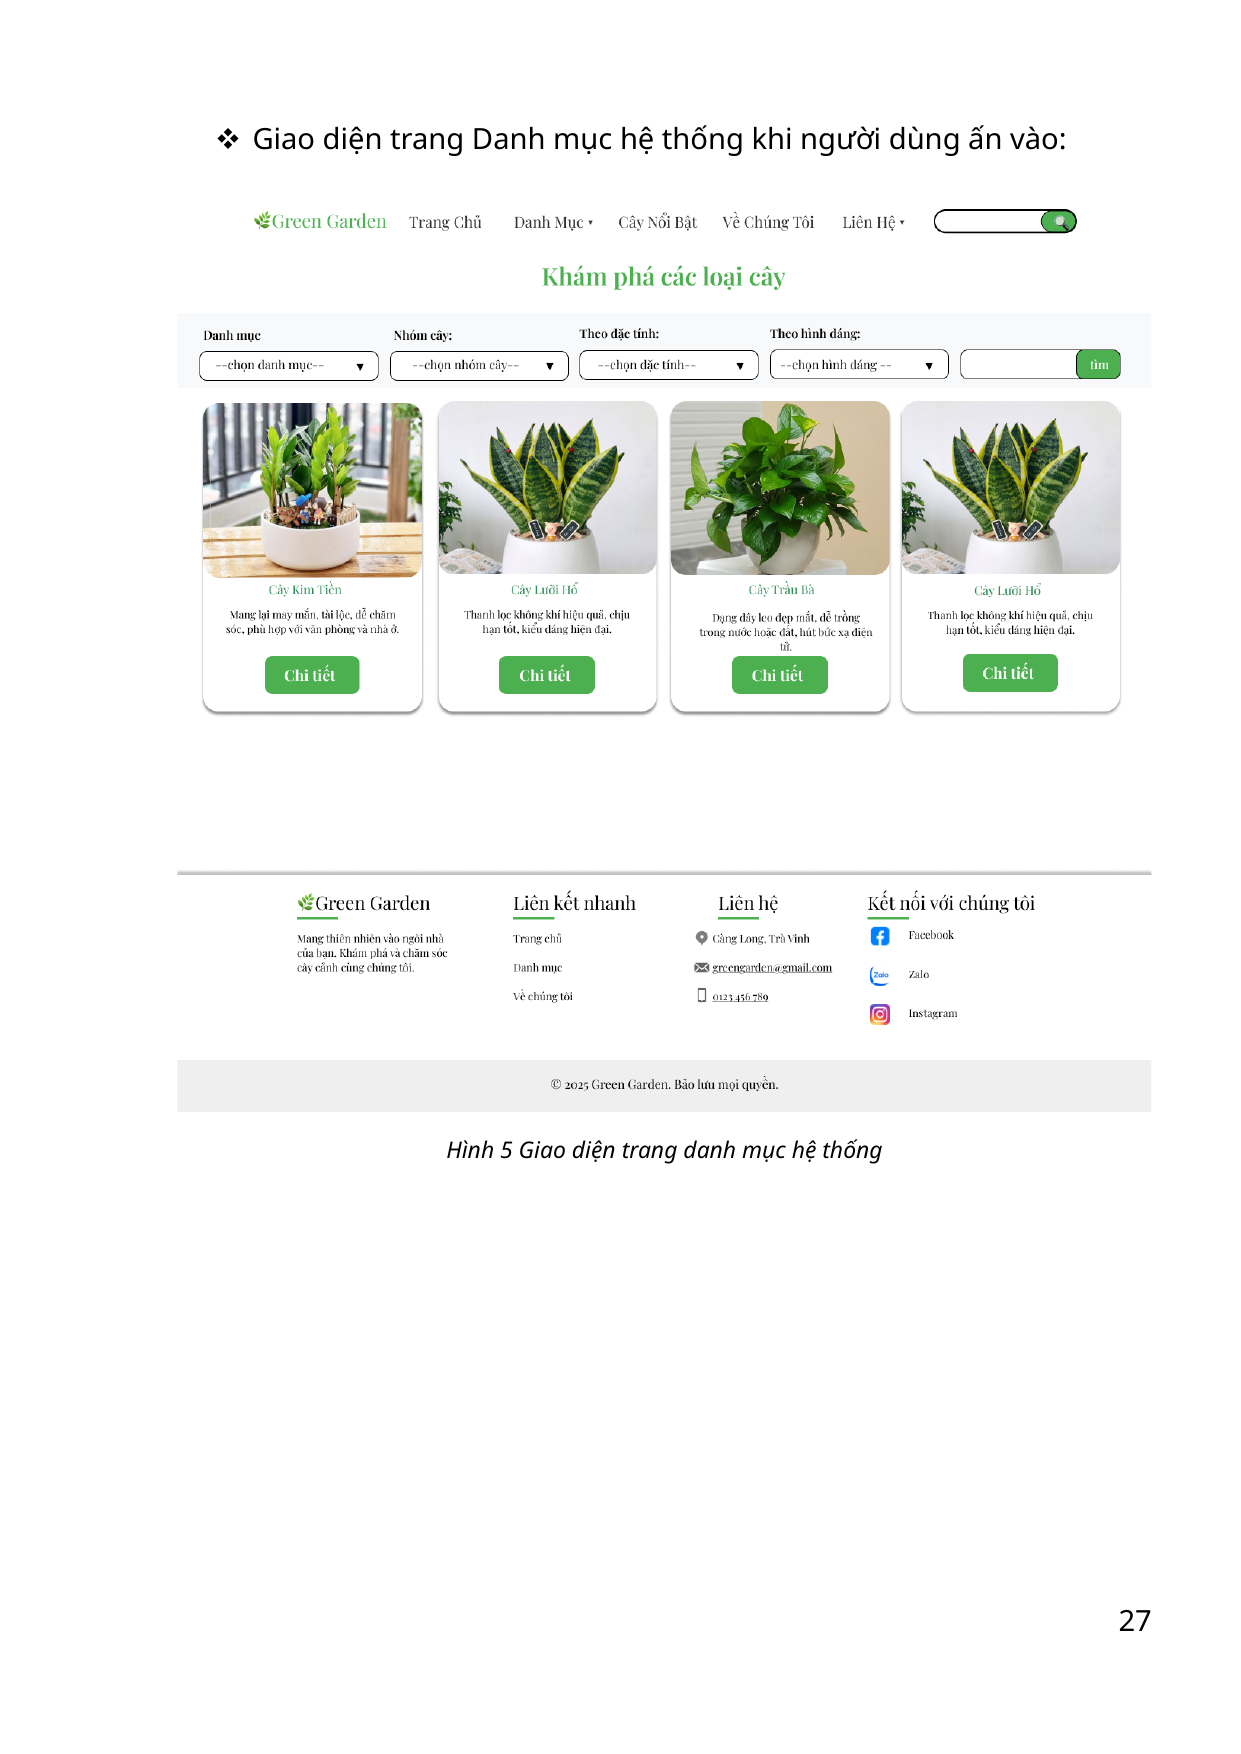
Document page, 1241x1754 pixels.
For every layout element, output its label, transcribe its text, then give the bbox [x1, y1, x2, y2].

picture [177, 180, 1152, 1112]
list Giao diện trang Danh mục hệ thống khi người dùng ấn vào: [215, 118, 1152, 158]
text Hình 5 Giao diện trang danh mục hệ thống [177, 1134, 1152, 1165]
